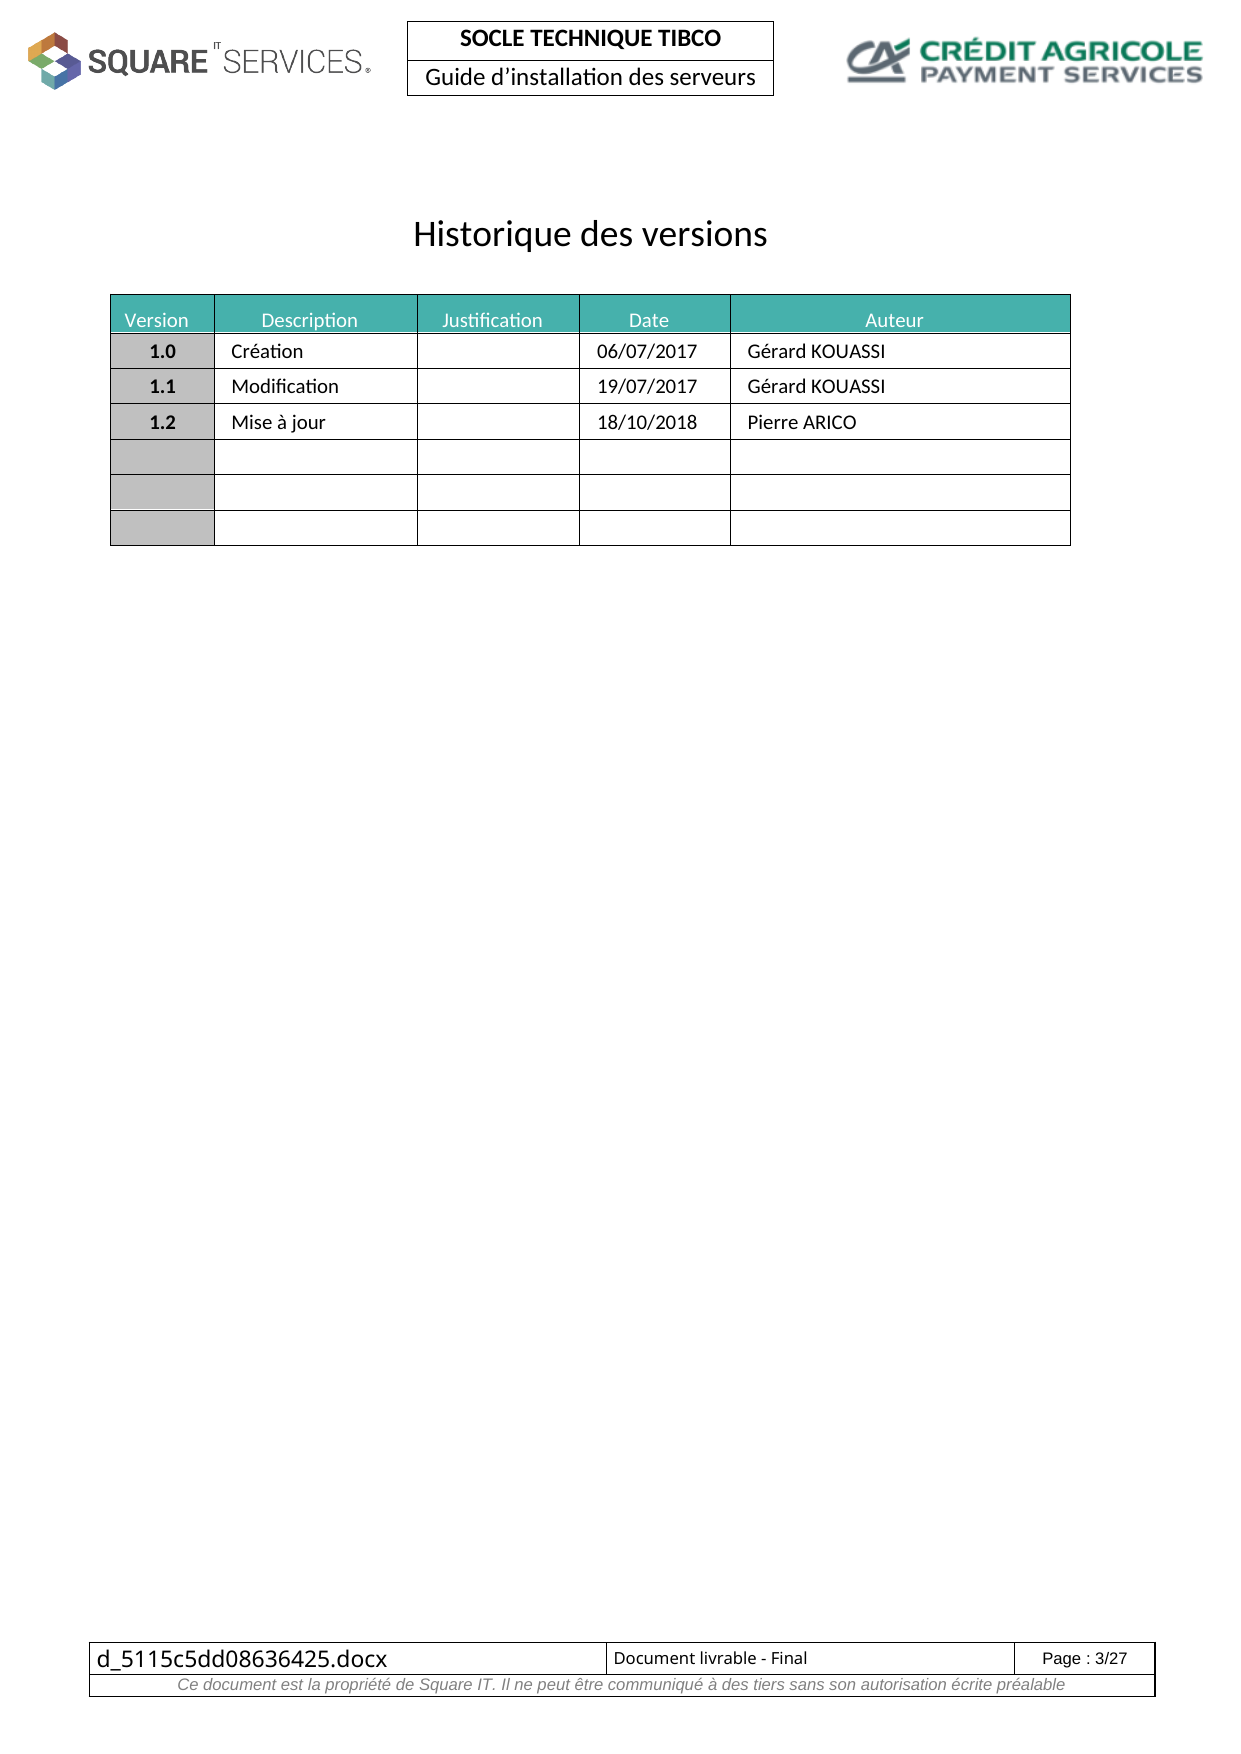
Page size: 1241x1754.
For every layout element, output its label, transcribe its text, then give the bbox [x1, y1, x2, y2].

table_cell 06/07/2017 [580, 334, 730, 368]
table_cell [580, 475, 730, 509]
picture [28, 32, 372, 90]
table_cell [215, 440, 417, 474]
picture [832, 0, 1221, 184]
table_cell [580, 511, 730, 545]
table_cell 18/10/2018 [580, 404, 730, 439]
table_cell [731, 475, 1070, 509]
table_cell [731, 440, 1070, 474]
table_cell 19/07/2017 [580, 369, 730, 403]
table_cell Modification [215, 369, 417, 403]
table_cell [731, 511, 1070, 545]
table_cell [111, 440, 214, 474]
table_cell [580, 440, 730, 474]
table_header Version [111, 295, 214, 332]
table_cell Création [215, 334, 417, 368]
table_cell 1.2 [111, 404, 214, 439]
table_cell [215, 475, 417, 509]
table_cell 1.0 [111, 334, 214, 368]
text Historique des versions [89, 210, 1092, 256]
table_cell Mise à jour [215, 404, 417, 439]
table_header Date [580, 295, 730, 332]
table_header Auteur [731, 295, 1070, 332]
table_cell [111, 475, 214, 509]
table_cell [215, 511, 417, 545]
table_cell Pierre ARICO [731, 404, 1070, 439]
table_cell [111, 511, 214, 545]
table_cell [418, 334, 579, 368]
table_header Justification [418, 295, 579, 332]
table_cell Gérard KOUASSI [731, 369, 1070, 403]
table_cell 1.1 [111, 369, 214, 403]
table_cell Gérard KOUASSI [731, 334, 1070, 368]
table_cell [418, 511, 579, 545]
table_cell [418, 475, 579, 509]
table_header Description [215, 295, 417, 332]
table_cell [418, 369, 579, 403]
table_cell [418, 404, 579, 439]
table_cell [418, 440, 579, 474]
